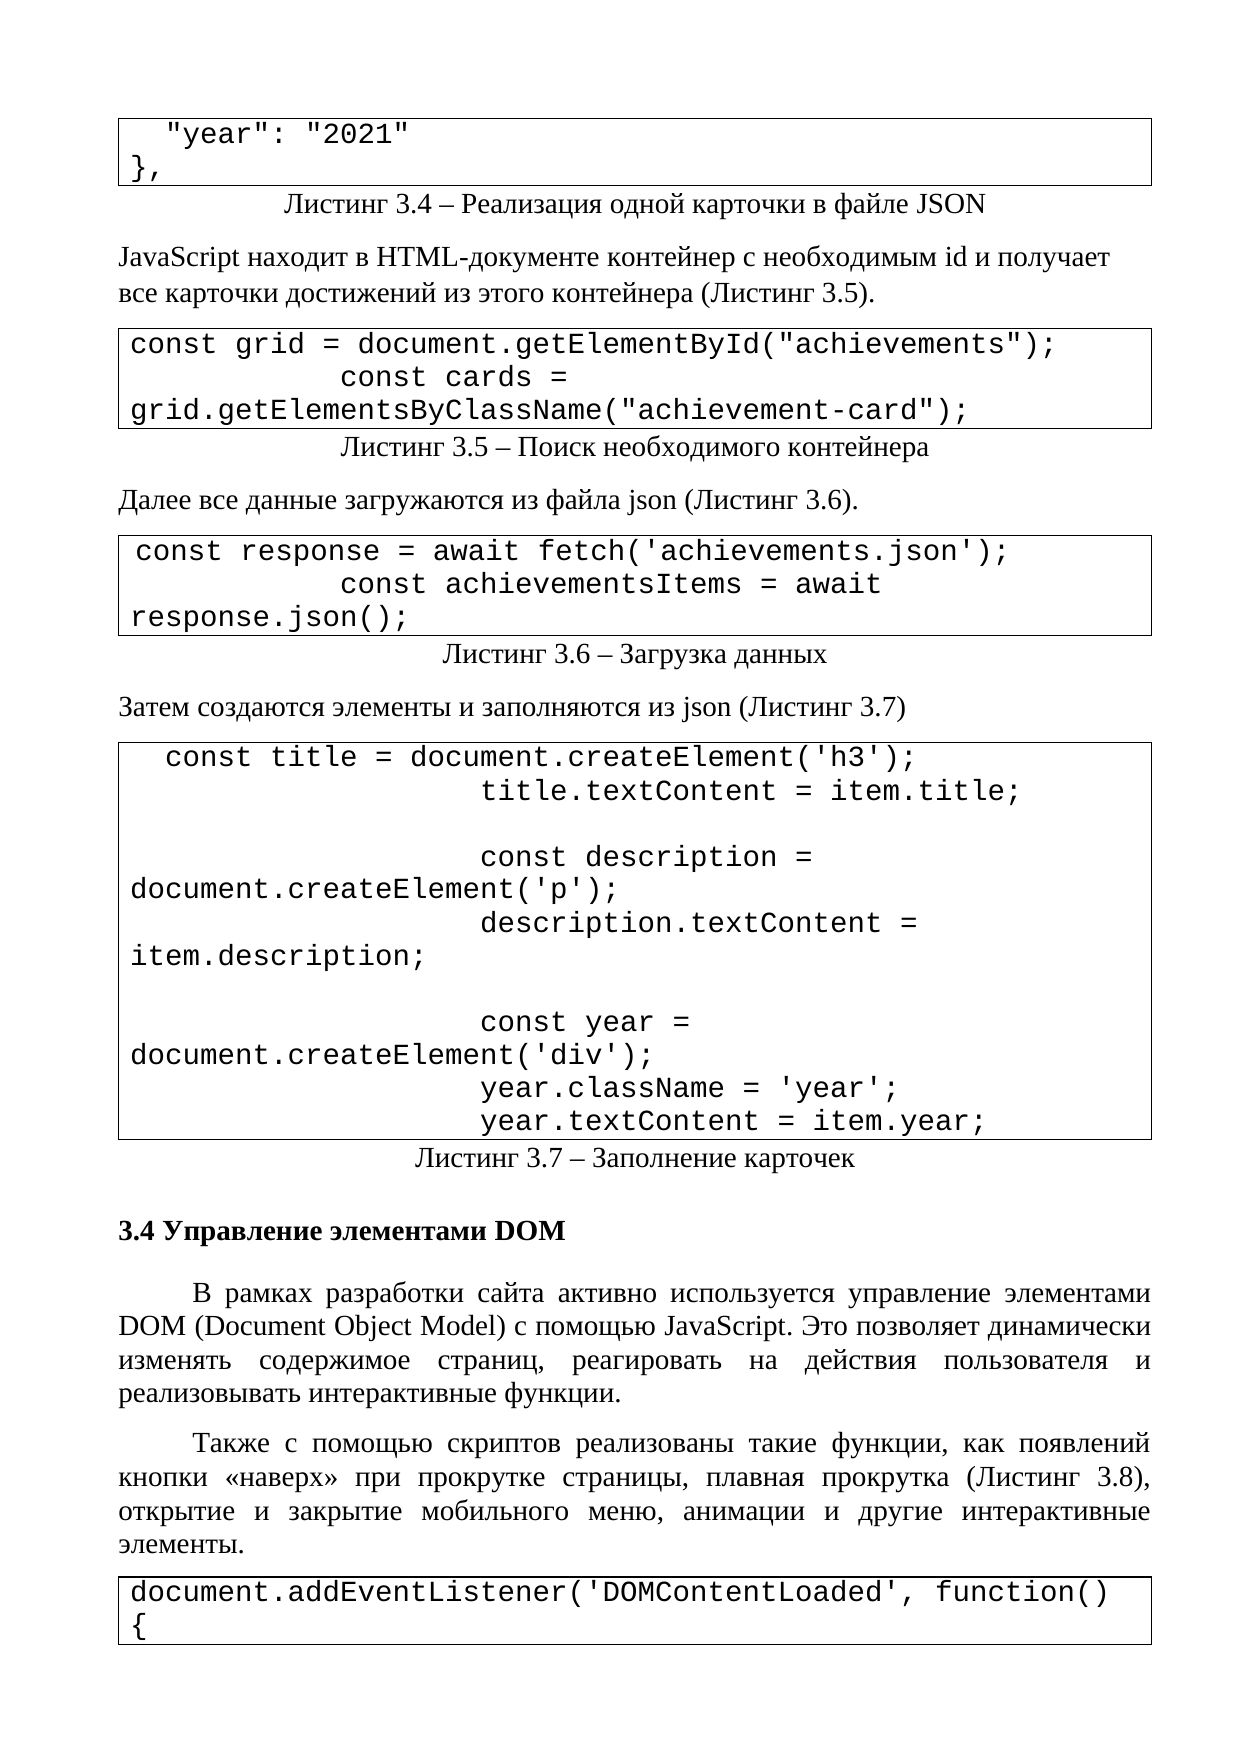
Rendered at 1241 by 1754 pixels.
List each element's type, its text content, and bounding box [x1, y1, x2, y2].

subtitle 3.4 Управление элементами DOM [118, 1213, 1152, 1247]
text Листинг 3.6 – Загрузка данных [118, 636, 1152, 669]
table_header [119, 119, 1151, 185]
text Затем создаются элементы и заполняются из json (Листинг 3.7) [118, 689, 1152, 722]
text Также с помощью скриптов реализованы такие функции, как появлений кнопки «наверх» при прокрутке страницы, плавная прокрутка (Листинг 3.8), открытие и закрытие мобильного меню, анимации и другие интерактивные элементы. [118, 1426, 1152, 1560]
text JavaScript находит в HTML-документе контейнер с необходимым id и получает все карточки достижений из этого контейнера (Листинг 3.5). [118, 239, 1152, 309]
text Листинг 3.4 – Реализация одной карточки в файле JSON [118, 186, 1152, 220]
text Листинг 3.5 – Поиск необходимого контейнера [118, 429, 1152, 463]
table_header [119, 1578, 1151, 1643]
table_header const title = document.createElement('h3'); title.textContent = item.title; const description = document.createElement('p'); description.textContent = item.description; const year = document.createElement('div'); year.className = 'year'; year.textContent = item.year; [119, 743, 1151, 1139]
table_header const response = await fetch('achievements.json'); const achievementsItems = await response.json(); [119, 536, 1151, 635]
text Листинг 3.7 – Заполнение карточек [118, 1140, 1152, 1173]
text В рамках разработки сайта активно используется управление элементами DOM (Document Object Model) с помощью JavaScript. Это позволяет динамически изменять содержимое страниц, реагировать на действия пользователя и реализовывать интерактивные функции. [118, 1275, 1152, 1409]
table_header const grid = document.getElementById("achievements"); const cards = grid.getElementsByClassName("achievement-card"); [119, 329, 1151, 428]
text Далее все данные загружаются из файла json (Листинг 3.6). [118, 482, 1152, 516]
